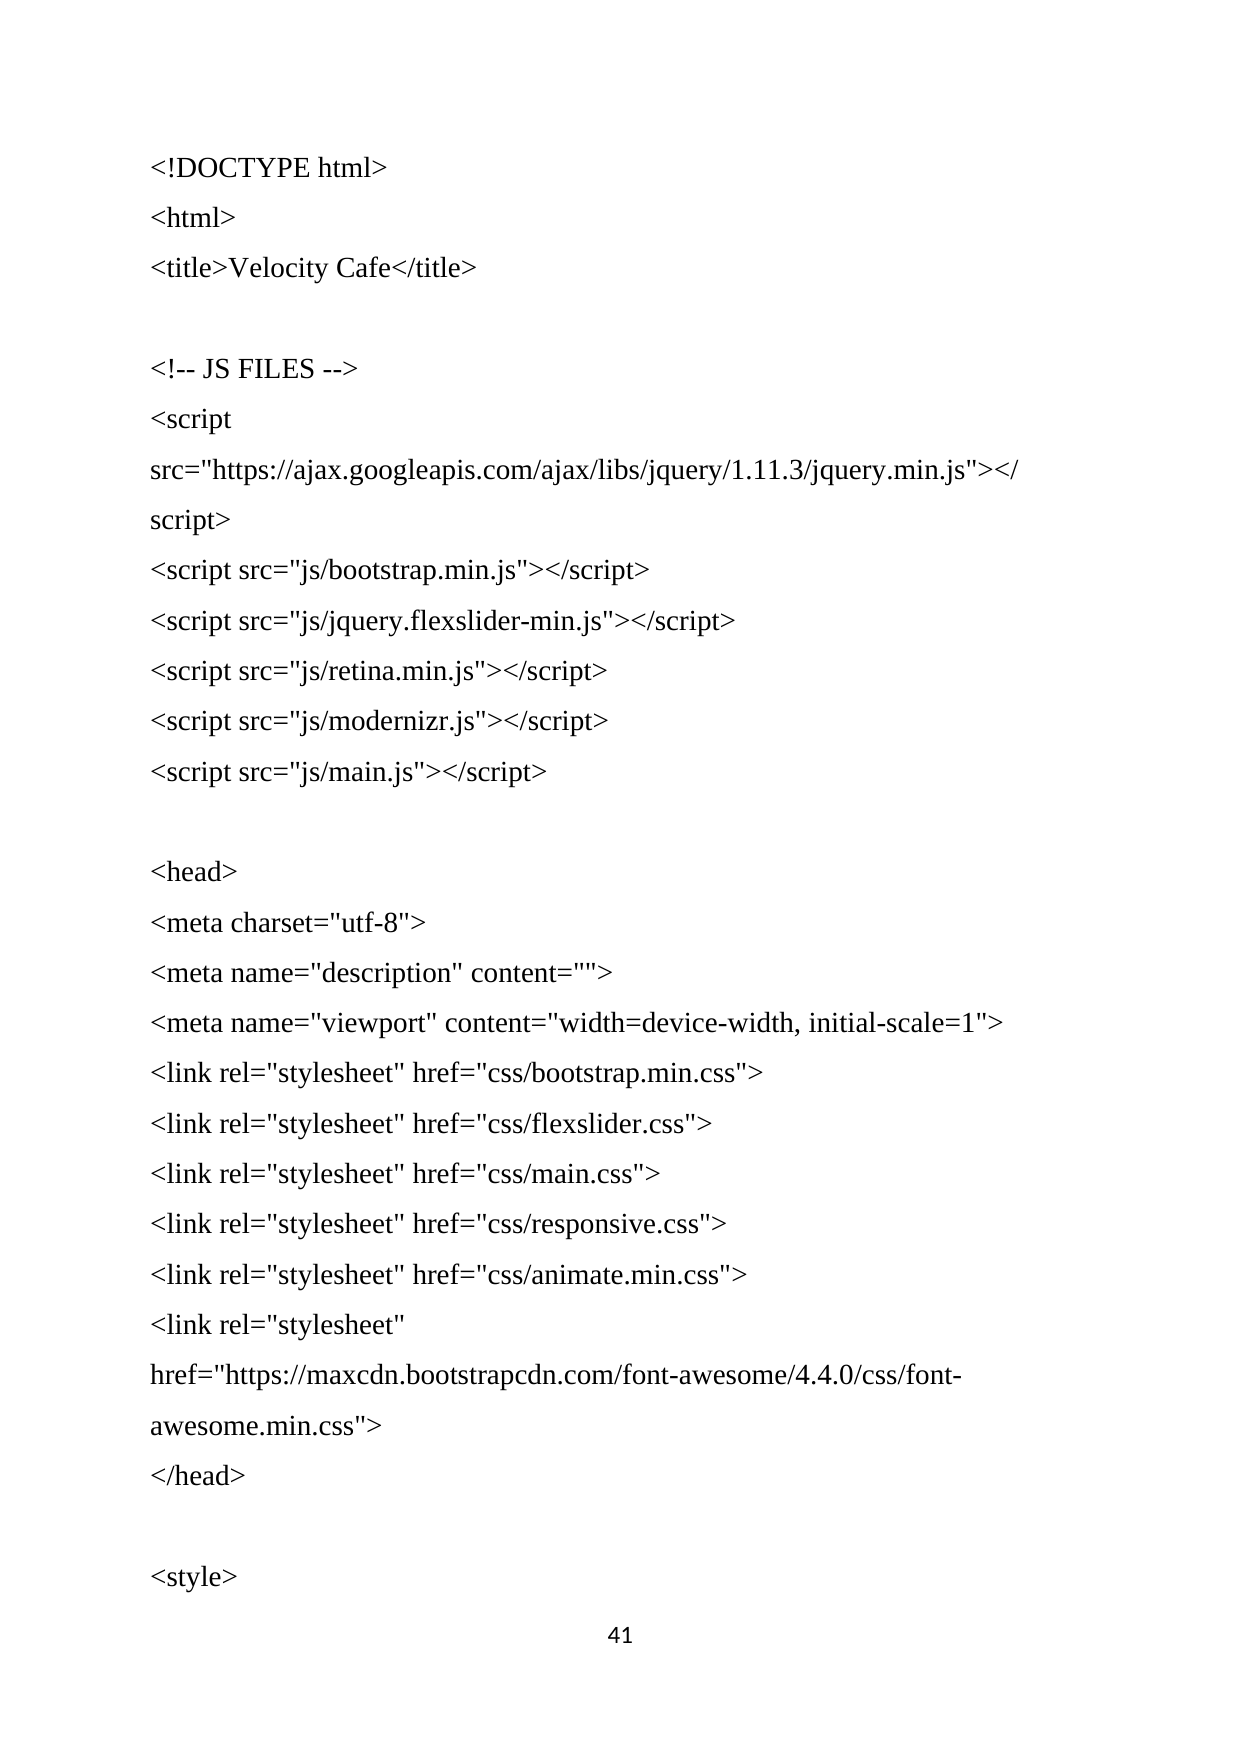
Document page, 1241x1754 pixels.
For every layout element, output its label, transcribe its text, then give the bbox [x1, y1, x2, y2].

text <meta name="description" content=""> [150, 955, 1090, 988]
text <link rel="stylesheet" href="css/flexslider.css"> [150, 1106, 1090, 1139]
text <!-- JS FILES --> [150, 351, 1090, 385]
text <script src="js/modernizr.js"></script> [150, 703, 1090, 737]
text <style> [150, 1559, 1090, 1592]
text <meta name="viewport" content="width=device-width, initial-scale=1"> [150, 1005, 1090, 1039]
text <html> [150, 200, 1090, 234]
text <link rel="stylesheet" href="css/animate.min.css"> [150, 1257, 1090, 1290]
text <link rel="stylesheet" href="css/main.css"> [150, 1156, 1090, 1190]
text <script src="js/retina.min.js"></script> [150, 653, 1090, 687]
text <head> [150, 854, 1090, 888]
text <script src="https://ajax.googleapis.com/ajax/libs/jquery/1.11.3/jquery.min.js"></script> [150, 402, 1090, 536]
text <!DOCTYPE html> [150, 150, 1090, 183]
text <link rel="stylesheet" href="https://maxcdn.bootstrapcdn.com/font-awesome/4.4.0/css/font-awesome.min.css"> [150, 1307, 1090, 1441]
text </head> [150, 1458, 1090, 1492]
text <script src="js/main.js"></script> [150, 754, 1090, 787]
text <link rel="stylesheet" href="css/responsive.css"> [150, 1207, 1090, 1240]
text <script src="js/bootstrap.min.js"></script> [150, 552, 1090, 586]
text <link rel="stylesheet" href="css/bootstrap.min.css"> [150, 1056, 1090, 1089]
text <meta charset="utf-8"> [150, 905, 1090, 938]
text <title>Velocity Cafe</title> [150, 251, 1090, 284]
text <script src="js/jquery.flexslider-min.js"></script> [150, 603, 1090, 636]
